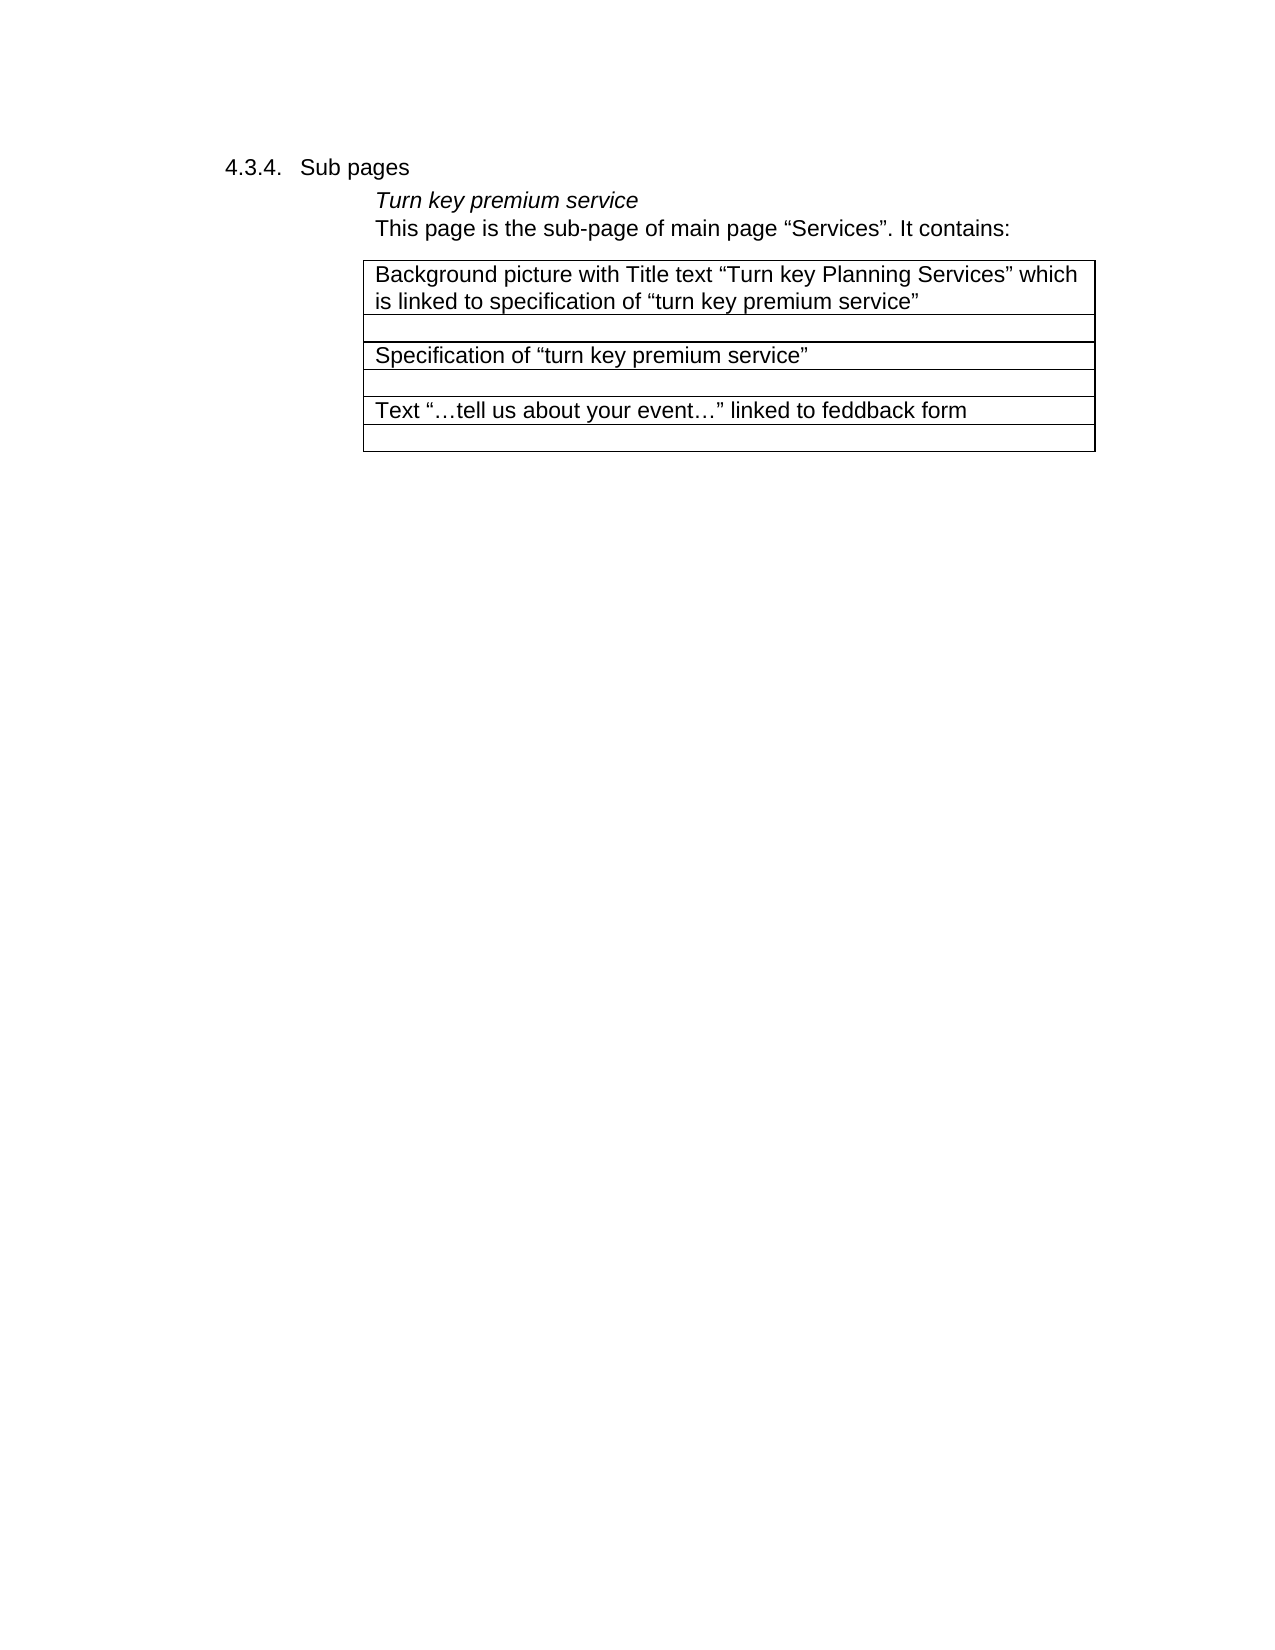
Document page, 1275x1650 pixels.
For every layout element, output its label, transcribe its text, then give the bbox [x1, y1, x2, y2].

table_cell [364, 425, 1094, 451]
table_cell Text “…tell us about your event…” linked to feddback form [364, 397, 1094, 424]
table_cell [364, 370, 1094, 396]
table_cell Specification of “turn key premium service” [364, 343, 1094, 369]
table_cell [364, 315, 1094, 341]
text This page is the sub-page of main page “Services”. It contains: [375, 215, 1125, 242]
table_header Background picture with Title text “Turn key Planning Services” which is linked to specification of “turn key premium service” [364, 261, 1094, 314]
subtitle Sub pages [225, 154, 1125, 181]
subtitle Turn key premium service [375, 187, 1125, 213]
